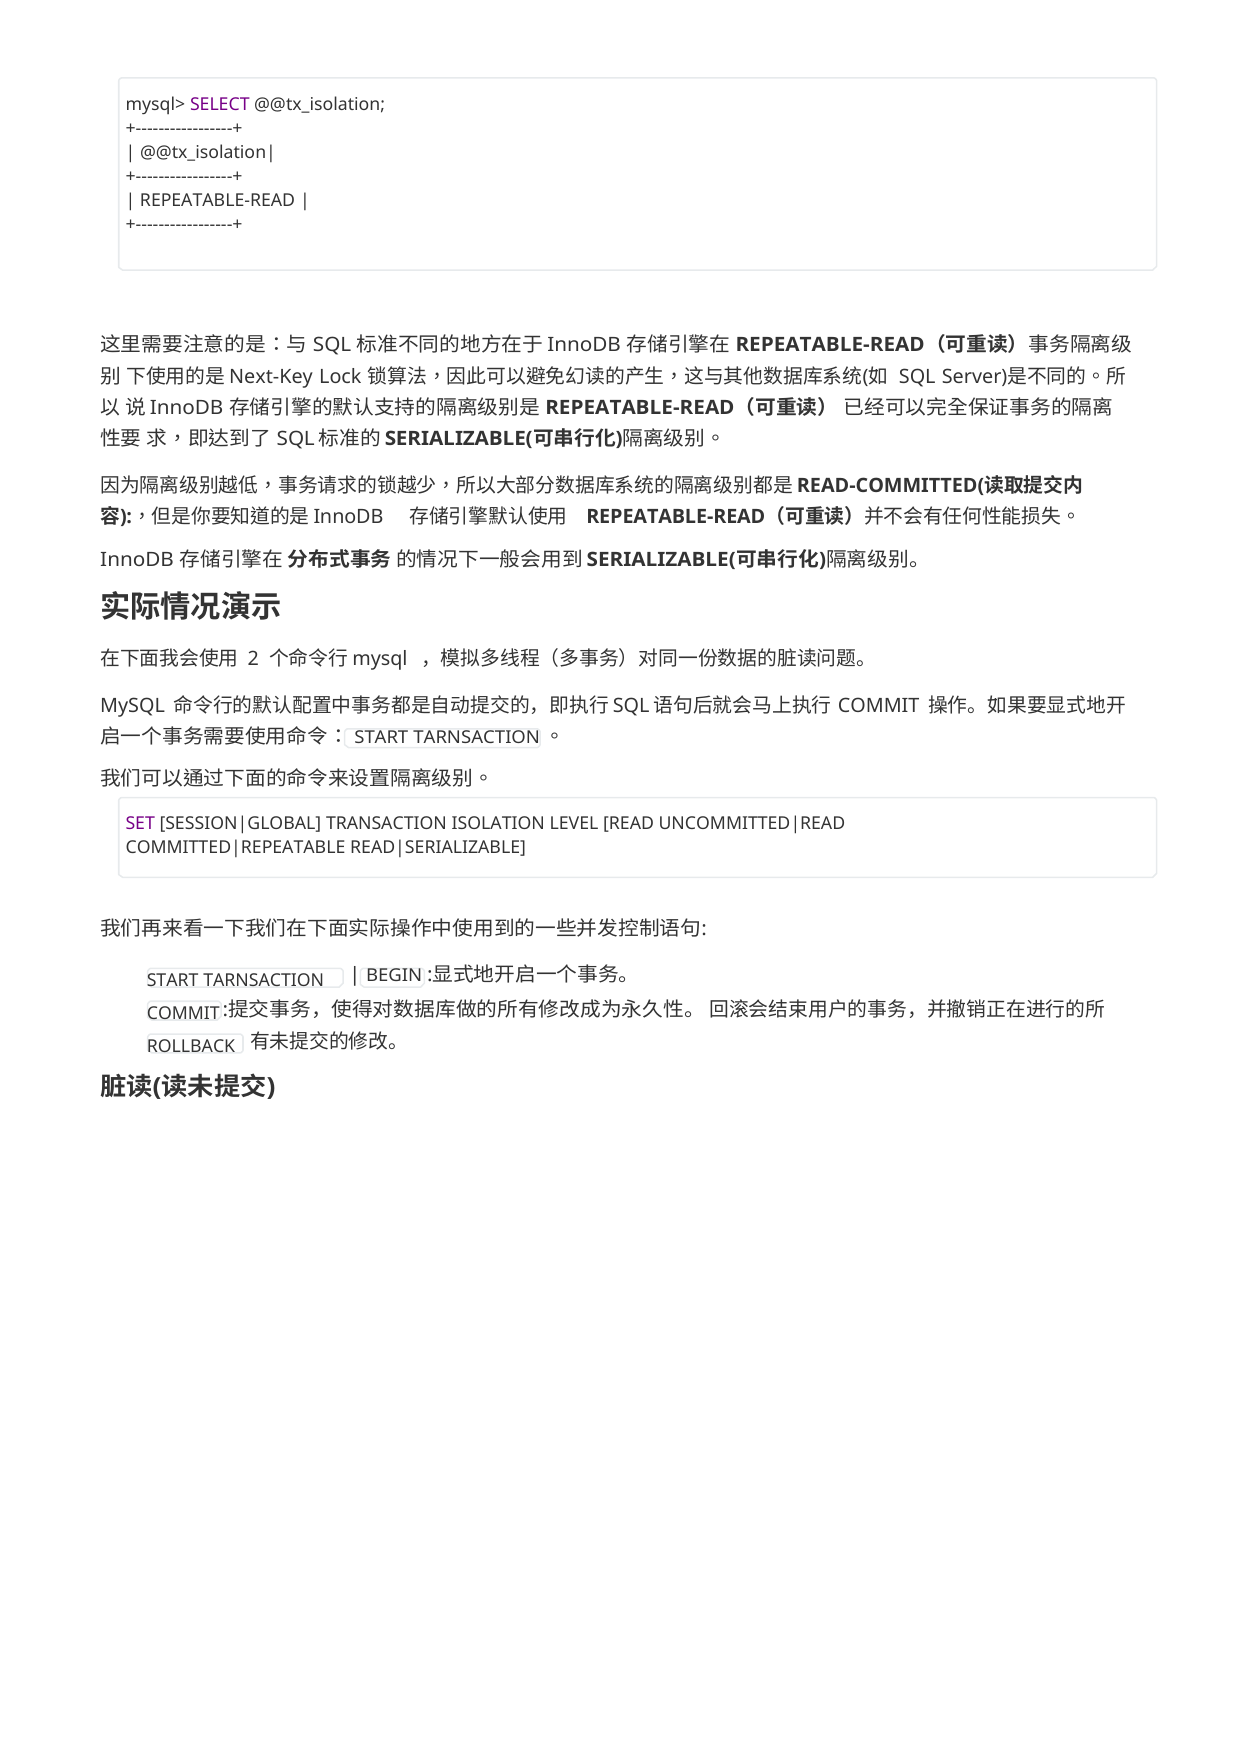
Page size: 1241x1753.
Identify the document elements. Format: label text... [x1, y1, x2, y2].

subtitle 实际情况演示 [100, 583, 1114, 626]
subtitle 脏读(读未提交) [100, 1069, 1114, 1103]
text | BEGIN :显式地开启一个事务。 [349, 957, 1114, 988]
text 我们可以通过下面的命令来设置隔离级别。 [100, 764, 1114, 792]
text MySQL 命令行的默认配置中事务都是自动提交的，即执行SQL语句后就会马上执行 COMMIT 操作。如果要显式地开 启一个事务需要使用命令： START TARNSACTION 。 [100, 687, 1134, 750]
text 这里需要注意的是：与 SQL 标准不同的地方在于InnoDB 存储引擎在 REPEATABLE-READ（可重读）事务隔离级别 下使用的是Next-Key Lock 锁算法，因此可以避免幻读的产生，这与其他数据库系统(如 SQL Server)是不同的。所以 说InnoDB 存储引擎的默认支持的隔离级别是 REPEATABLE-READ（可重读） 已经可以完全保证事务的隔离性要 求，即达到了 SQL标准的SERIALIZABLE(可串行化)隔离级别。 [100, 327, 1132, 452]
text :提交事务，使得对数据库做的所有修改成为永久性。 回滚会结束用户的事务，并撤销正在进行的所有未提交的修改。 [222, 990, 1114, 1056]
text 因为隔离级别越低，事务请求的锁越少，所以大部分数据库系统的隔离级别都是READ-COMMITTED(读取提交内 容):，但是你要知道的是InnoDB 存储引擎默认使用 REPEATABLE-READ（可重读）并不会有任何性能损失。 [100, 467, 1114, 530]
text 在下面我会使用 2 个命令行mysql ，模拟多线程（多事务）对同一份数据的脏读问题。 [100, 643, 1114, 671]
text InnoDB 存储引擎在 分布式事务 的情况下一般会用到SERIALIZABLE(可串行化)隔离级别。 [100, 543, 1114, 572]
text 我们再来看一下我们在下面实际操作中使用到的一些并发控制语句: [100, 910, 1114, 942]
